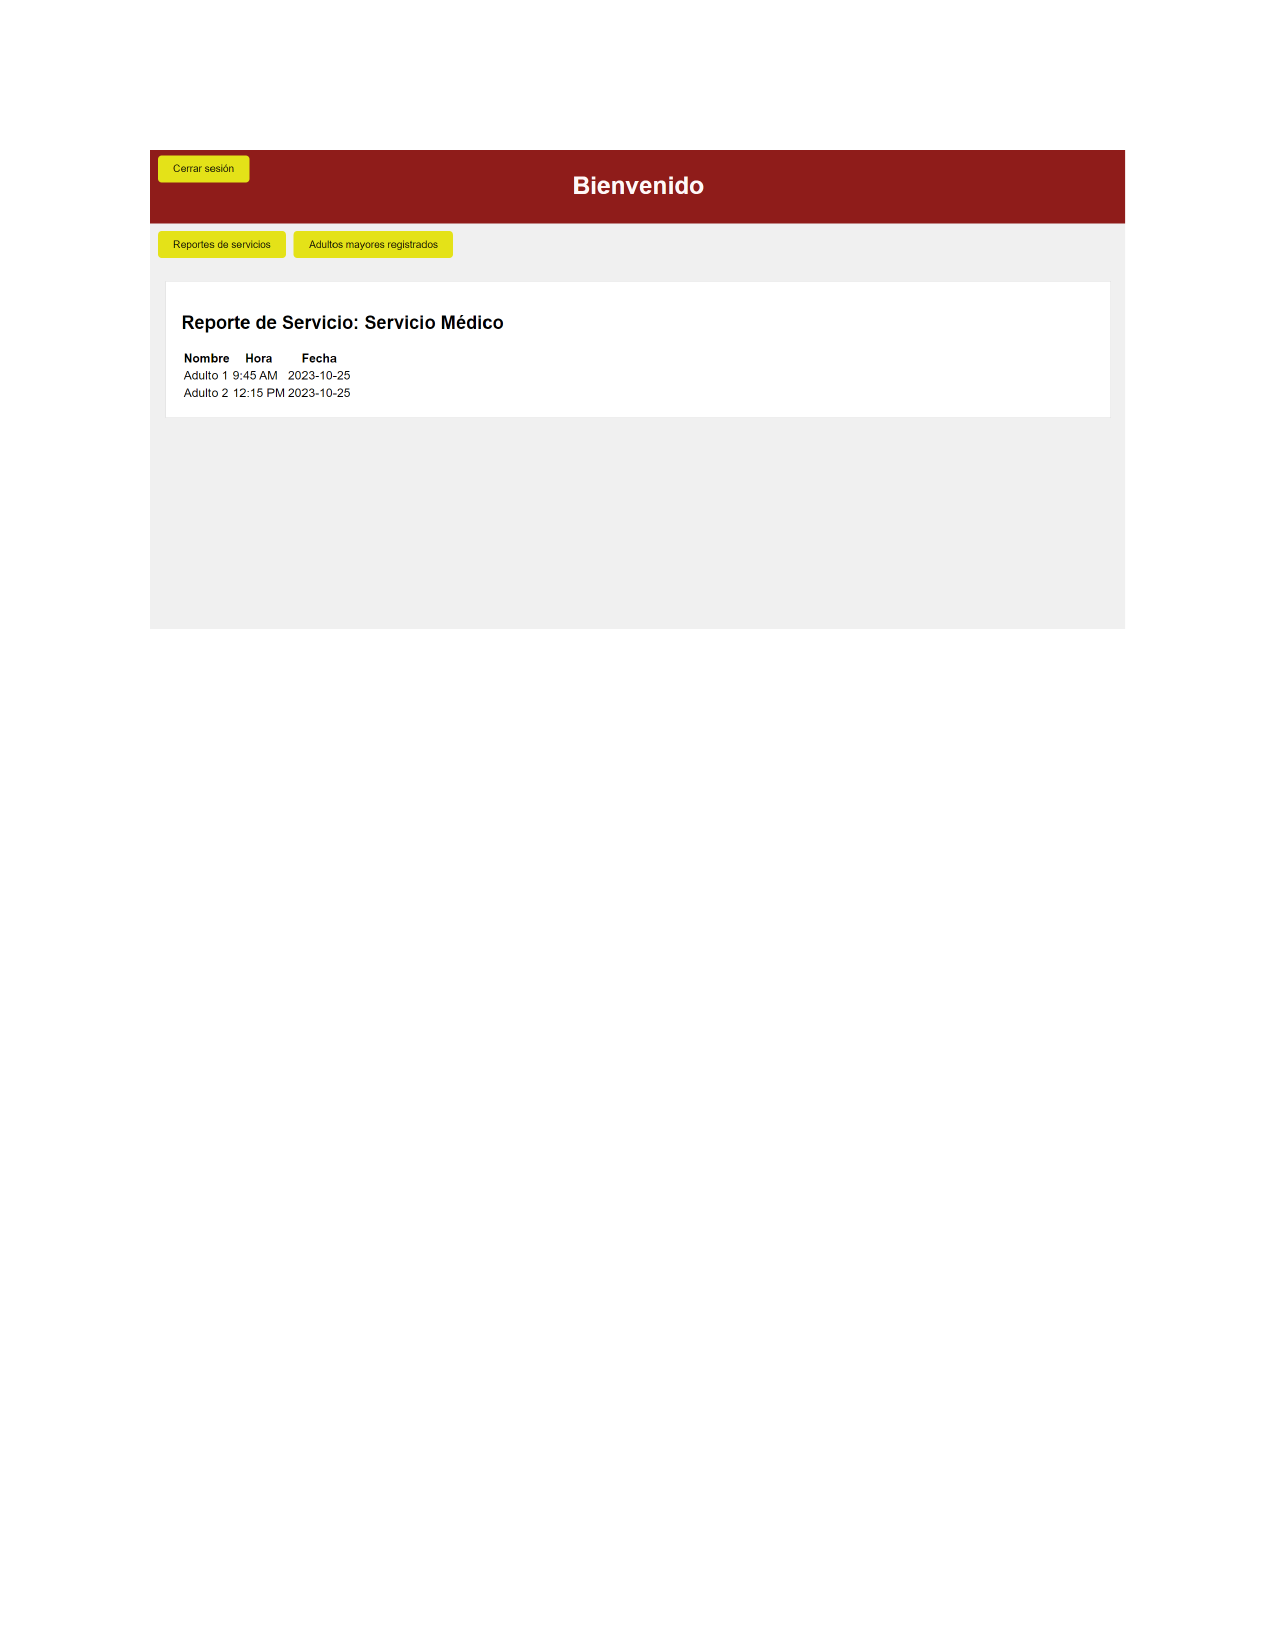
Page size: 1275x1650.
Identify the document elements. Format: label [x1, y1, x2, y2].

picture [150, 150, 1125, 629]
